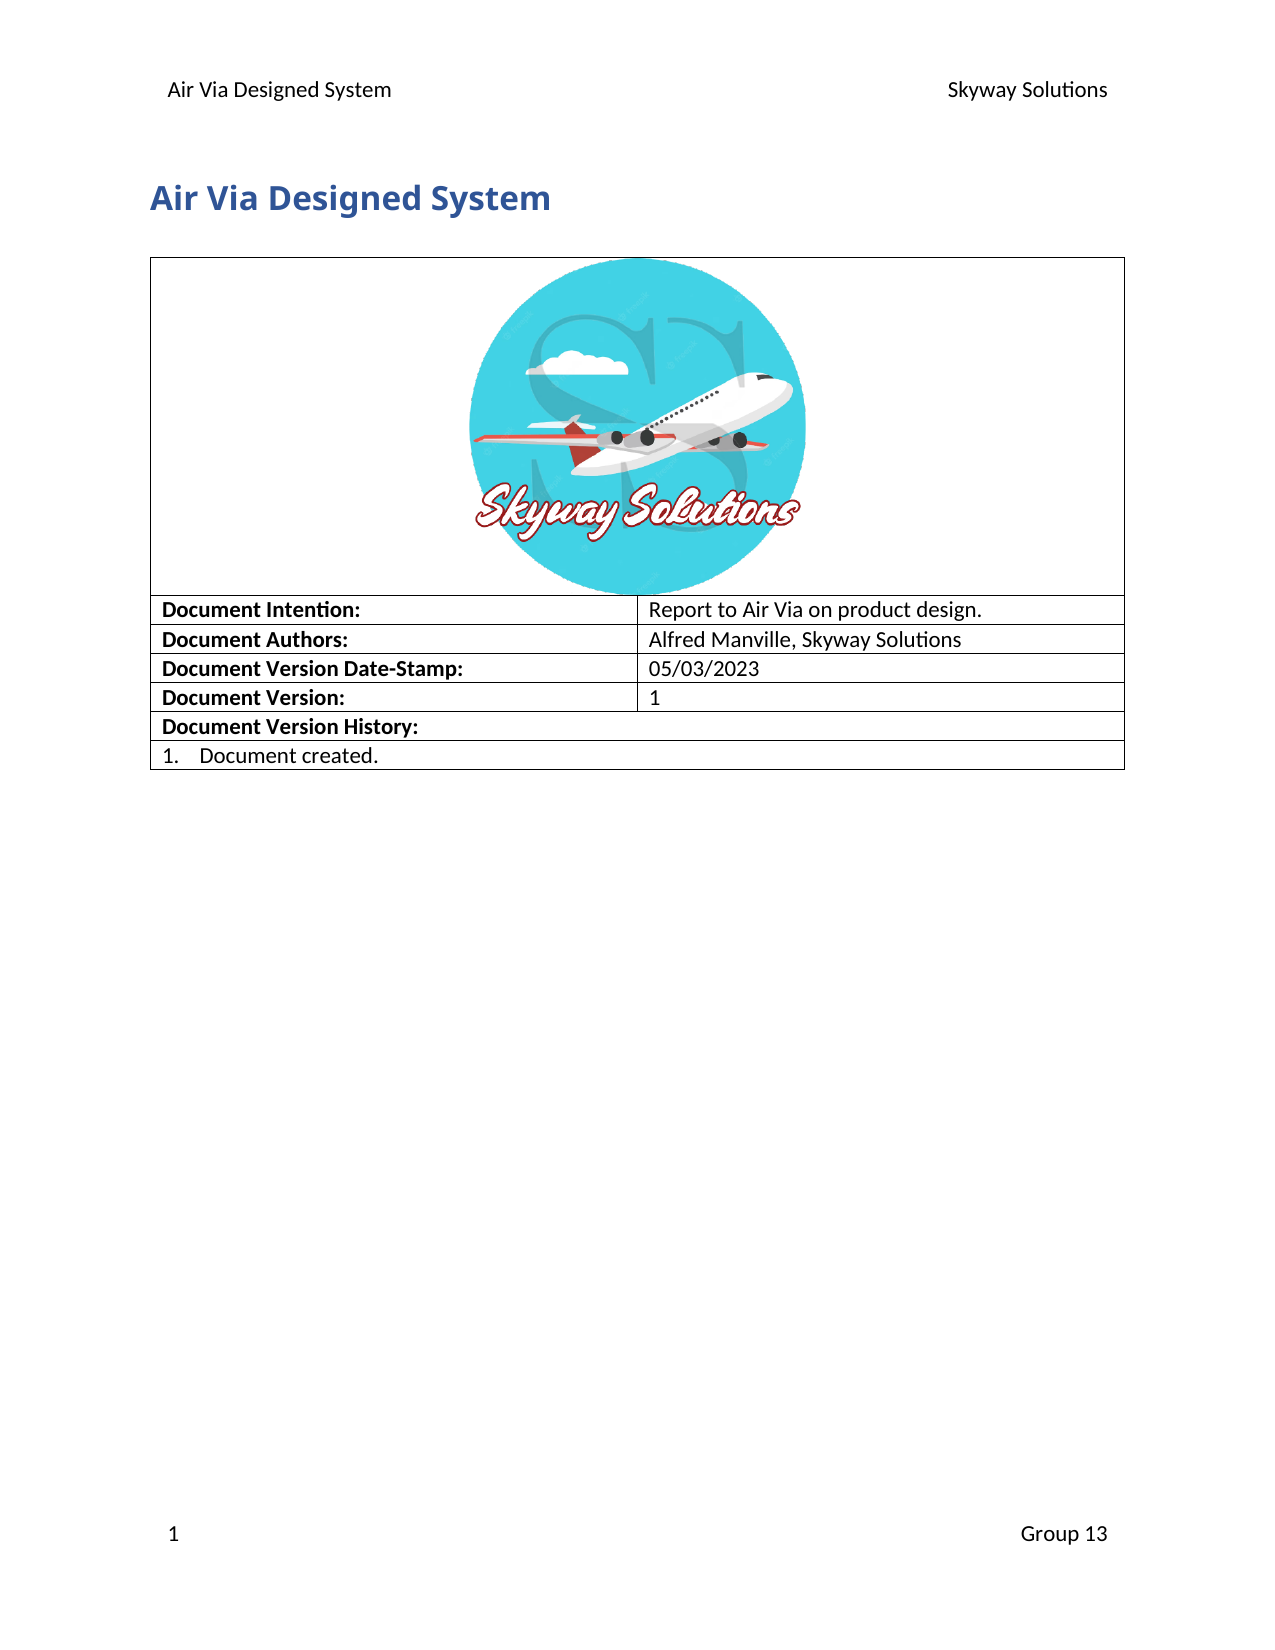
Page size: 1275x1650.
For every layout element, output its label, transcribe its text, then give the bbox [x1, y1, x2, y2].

table_cell Document Version Date-Stamp: [151, 654, 637, 682]
table_header [151, 258, 469, 594]
table_cell Alfred Manville, Skyway Solutions [638, 625, 1124, 653]
table_cell Report to Air Via on product design. [638, 596, 1124, 624]
table_cell Document Intention: [151, 596, 637, 624]
table_cell Document Version: [151, 683, 637, 711]
table_cell Document Authors: [151, 625, 637, 653]
table_cell Document Version History: [151, 712, 1124, 740]
table_cell 05/03/2023 [638, 654, 1124, 682]
table_cell 1 [638, 683, 1124, 711]
table_cell Document created. [151, 741, 1124, 769]
picture [469, 258, 806, 595]
table_header [806, 258, 1124, 594]
subtitle Air Via Designed System [150, 175, 1125, 220]
